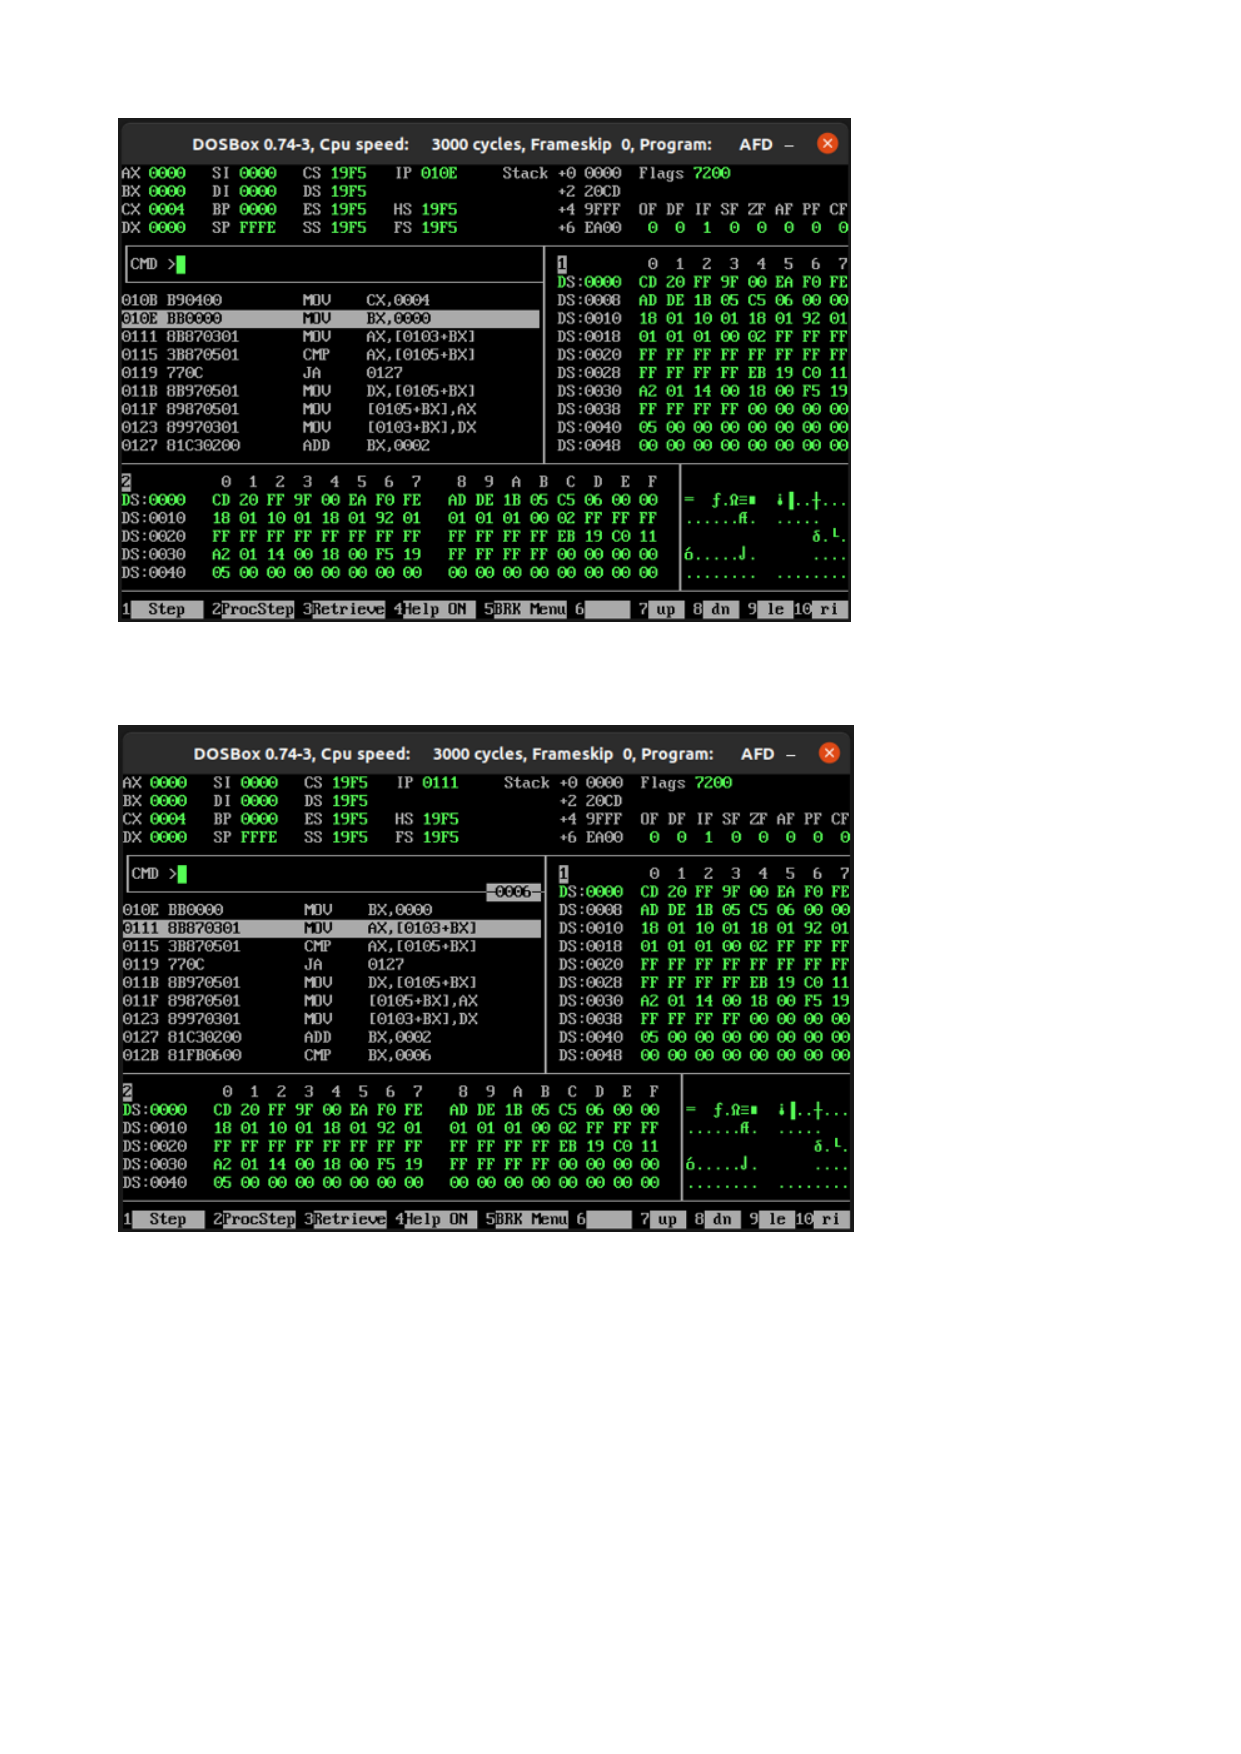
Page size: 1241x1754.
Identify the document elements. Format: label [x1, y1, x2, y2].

picture [118, 118, 851, 622]
picture [118, 725, 854, 1232]
